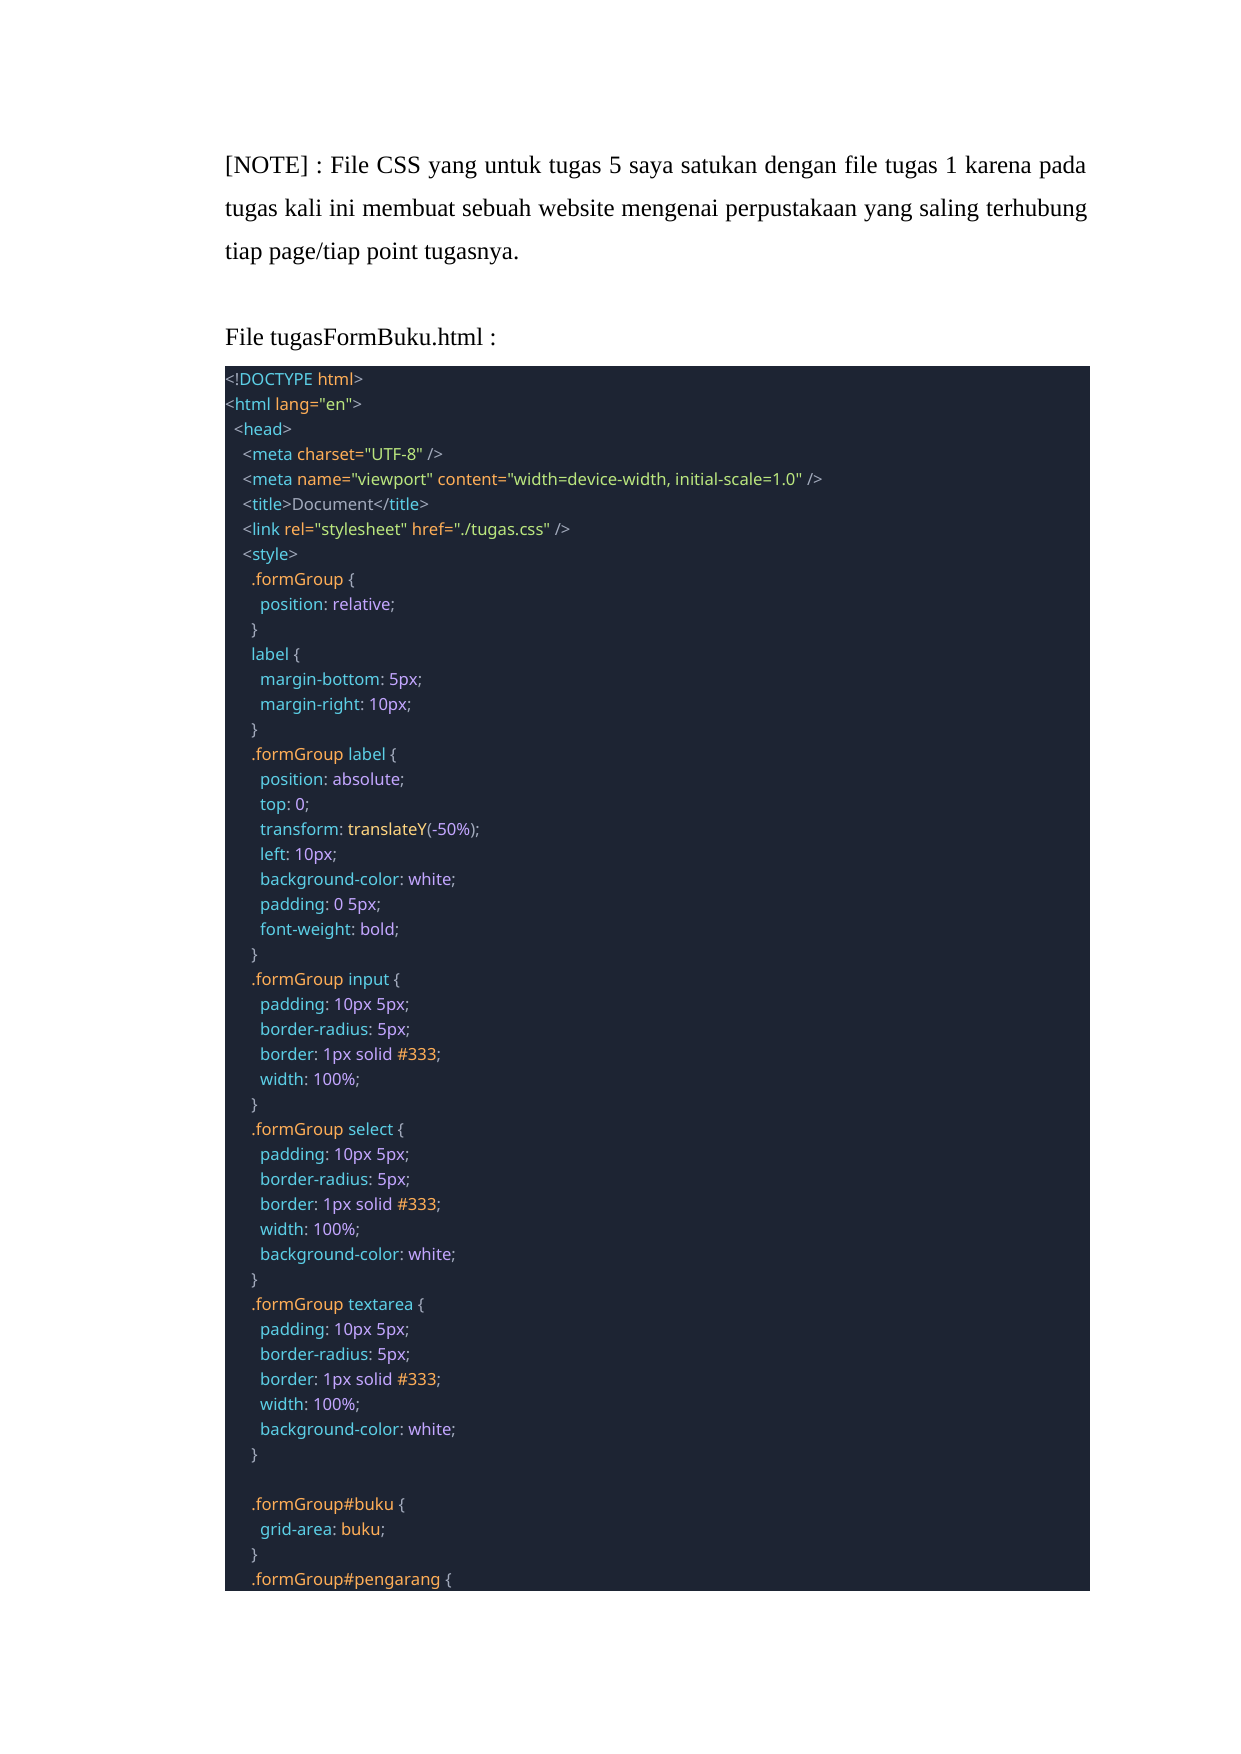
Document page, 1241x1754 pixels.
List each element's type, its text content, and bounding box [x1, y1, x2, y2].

text <title>Document</title> [225, 491, 1090, 516]
text <meta name="viewport" content="width=device-width, initial-scale=1.0" /> [225, 466, 1090, 491]
text .formGroup select { [225, 1116, 1090, 1141]
text background-color: white; [225, 1241, 1090, 1266]
text <link rel="stylesheet" href="./tugas.css" /> [225, 516, 1090, 541]
text top: 0; [225, 791, 1090, 816]
text } [225, 716, 1090, 741]
text padding: 10px 5px; [225, 1316, 1090, 1341]
text padding: 10px 5px; [225, 1141, 1090, 1166]
text .formGroup { [225, 566, 1090, 591]
text .formGroup textarea { [225, 1291, 1090, 1316]
text .formGroup label { [225, 741, 1090, 766]
text } [225, 941, 1090, 966]
text position: relative; [225, 591, 1090, 616]
text margin-bottom: 5px; [225, 666, 1090, 691]
text background-color: white; [225, 866, 1090, 891]
text position: absolute; [225, 766, 1090, 791]
text File tugasFormBuku.html : [225, 322, 1088, 351]
text } [225, 1266, 1090, 1291]
text width: 100%; [225, 1216, 1090, 1241]
text margin-right: 10px; [225, 691, 1090, 716]
text [NOTE] : File CSS yang untuk tugas 5 saya satukan dengan file tugas 1 karena pada tugas kali ini membuat sebuah website mengenai perpustakaan yang saling terhubung tiap page/tiap point tugasnya. [225, 150, 1088, 265]
text border-radius: 5px; [225, 1166, 1090, 1191]
text <html lang="en"> [225, 391, 1090, 416]
text transform: translateY(-50%); [225, 816, 1090, 841]
text .formGroup input { [225, 966, 1090, 991]
text border: 1px solid #333; [225, 1191, 1090, 1216]
text font-weight: bold; [225, 916, 1090, 941]
text border: 1px solid #333; [225, 1041, 1090, 1066]
text padding: 0 5px; [225, 891, 1090, 916]
text } [225, 1091, 1090, 1116]
text <!DOCTYPE html> [225, 366, 1090, 391]
text padding: 10px 5px; [225, 991, 1090, 1016]
text <meta charset="UTF-8" /> [225, 441, 1090, 466]
text label { [225, 641, 1090, 666]
text border-radius: 5px; [225, 1016, 1090, 1041]
text background-color: white; [225, 1416, 1090, 1441]
text <head> [225, 416, 1090, 441]
text } [225, 616, 1090, 641]
text .formGroup#buku { [225, 1491, 1090, 1516]
text } [225, 1441, 1090, 1466]
text width: 100%; [225, 1391, 1090, 1416]
text <style> [225, 541, 1090, 566]
text } [225, 1541, 1090, 1566]
text border-radius: 5px; [225, 1341, 1090, 1366]
text grid-area: buku; [225, 1516, 1090, 1541]
text width: 100%; [225, 1066, 1090, 1091]
text left: 10px; [225, 841, 1090, 866]
text border: 1px solid #333; [225, 1366, 1090, 1391]
text .formGroup#pengarang { [225, 1566, 1090, 1591]
